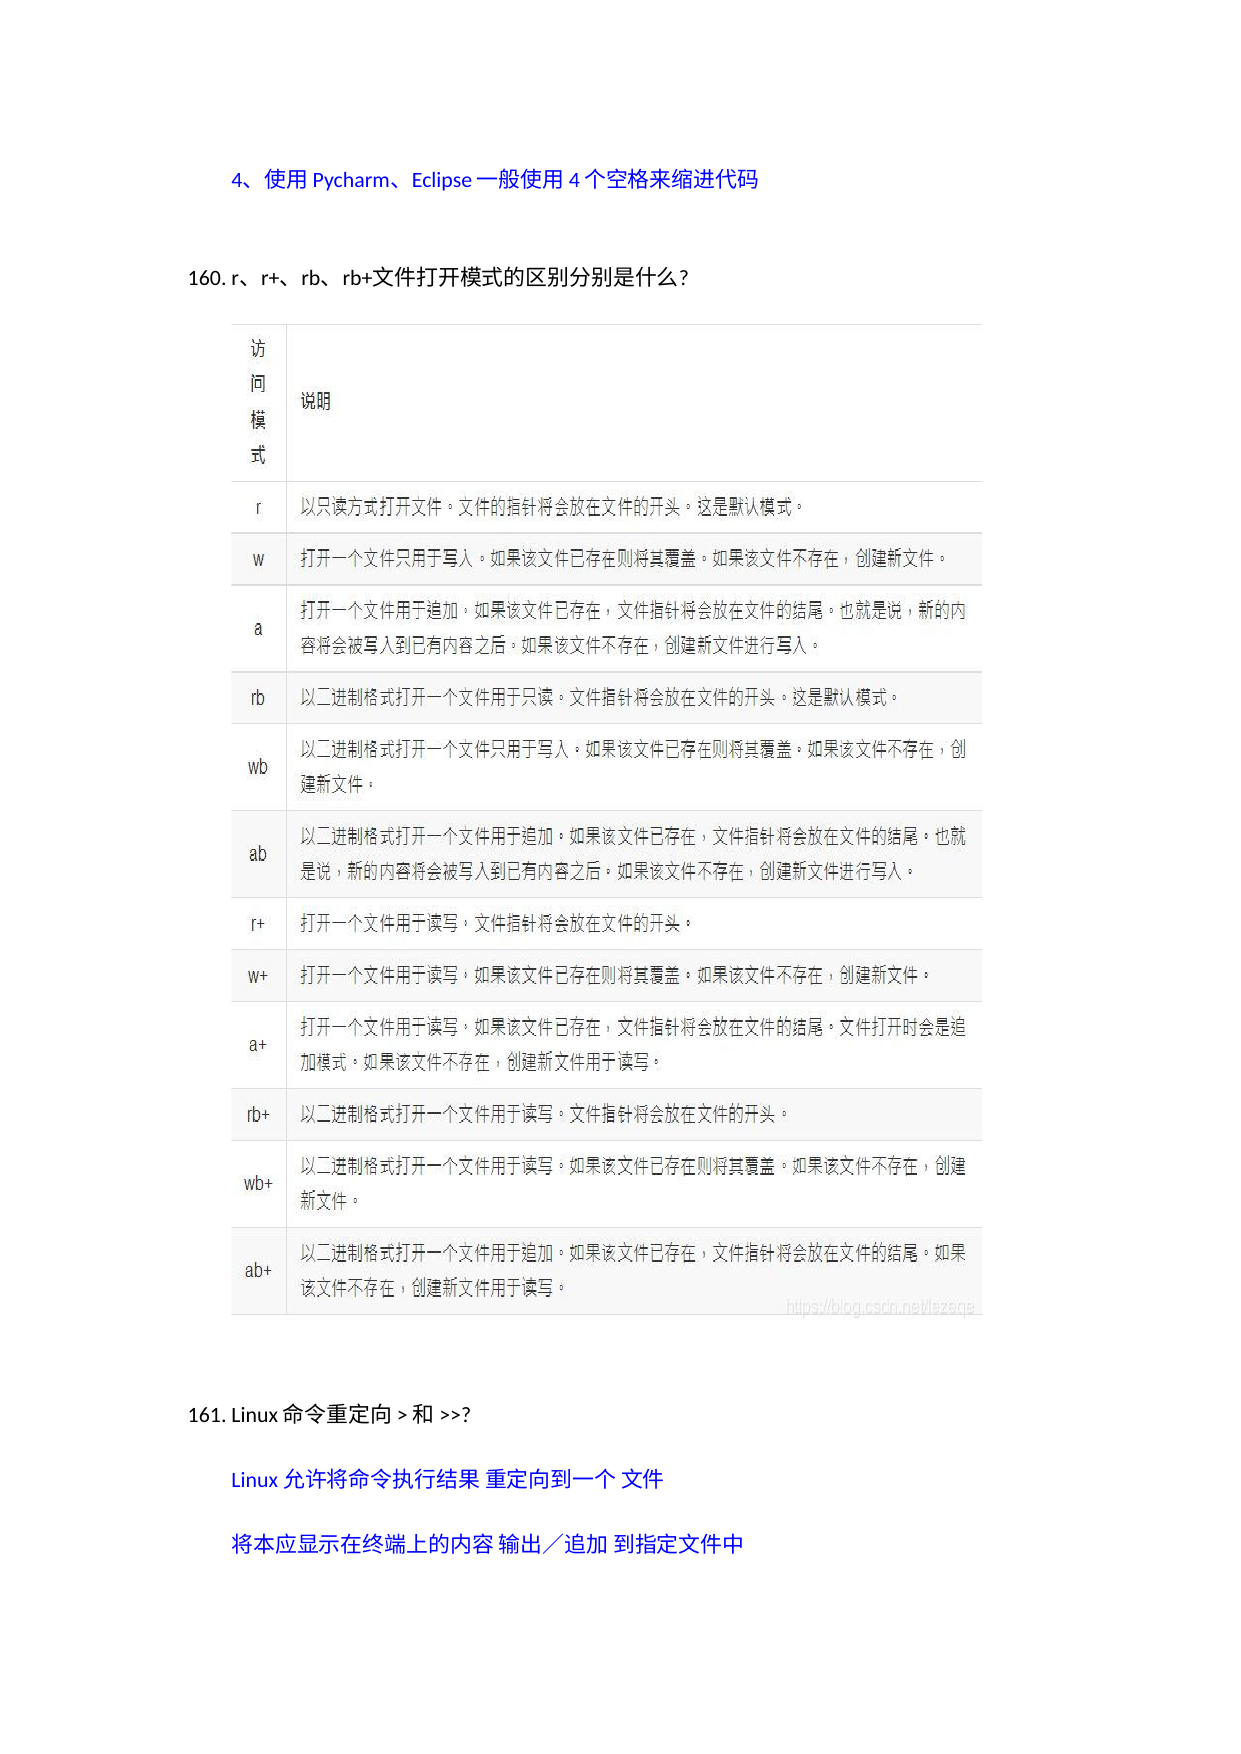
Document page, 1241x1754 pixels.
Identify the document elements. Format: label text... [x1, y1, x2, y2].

picture [231, 324, 983, 1331]
list Linux 允许将命令执行结果 重定向到一个 文件 [187, 1462, 1053, 1494]
list r、r+、rb、rb+文件打开模式的区别分别是什么? [187, 259, 1053, 292]
list Linux命令重定向 > 和 >>? [187, 1397, 1053, 1429]
list 将本应显示在终端上的内容 输出／追加 到指定文件中 [187, 1527, 1053, 1559]
list 4、使用Pycharm、Eclipse一般使用4个空格来缩进代码 [187, 162, 1053, 194]
